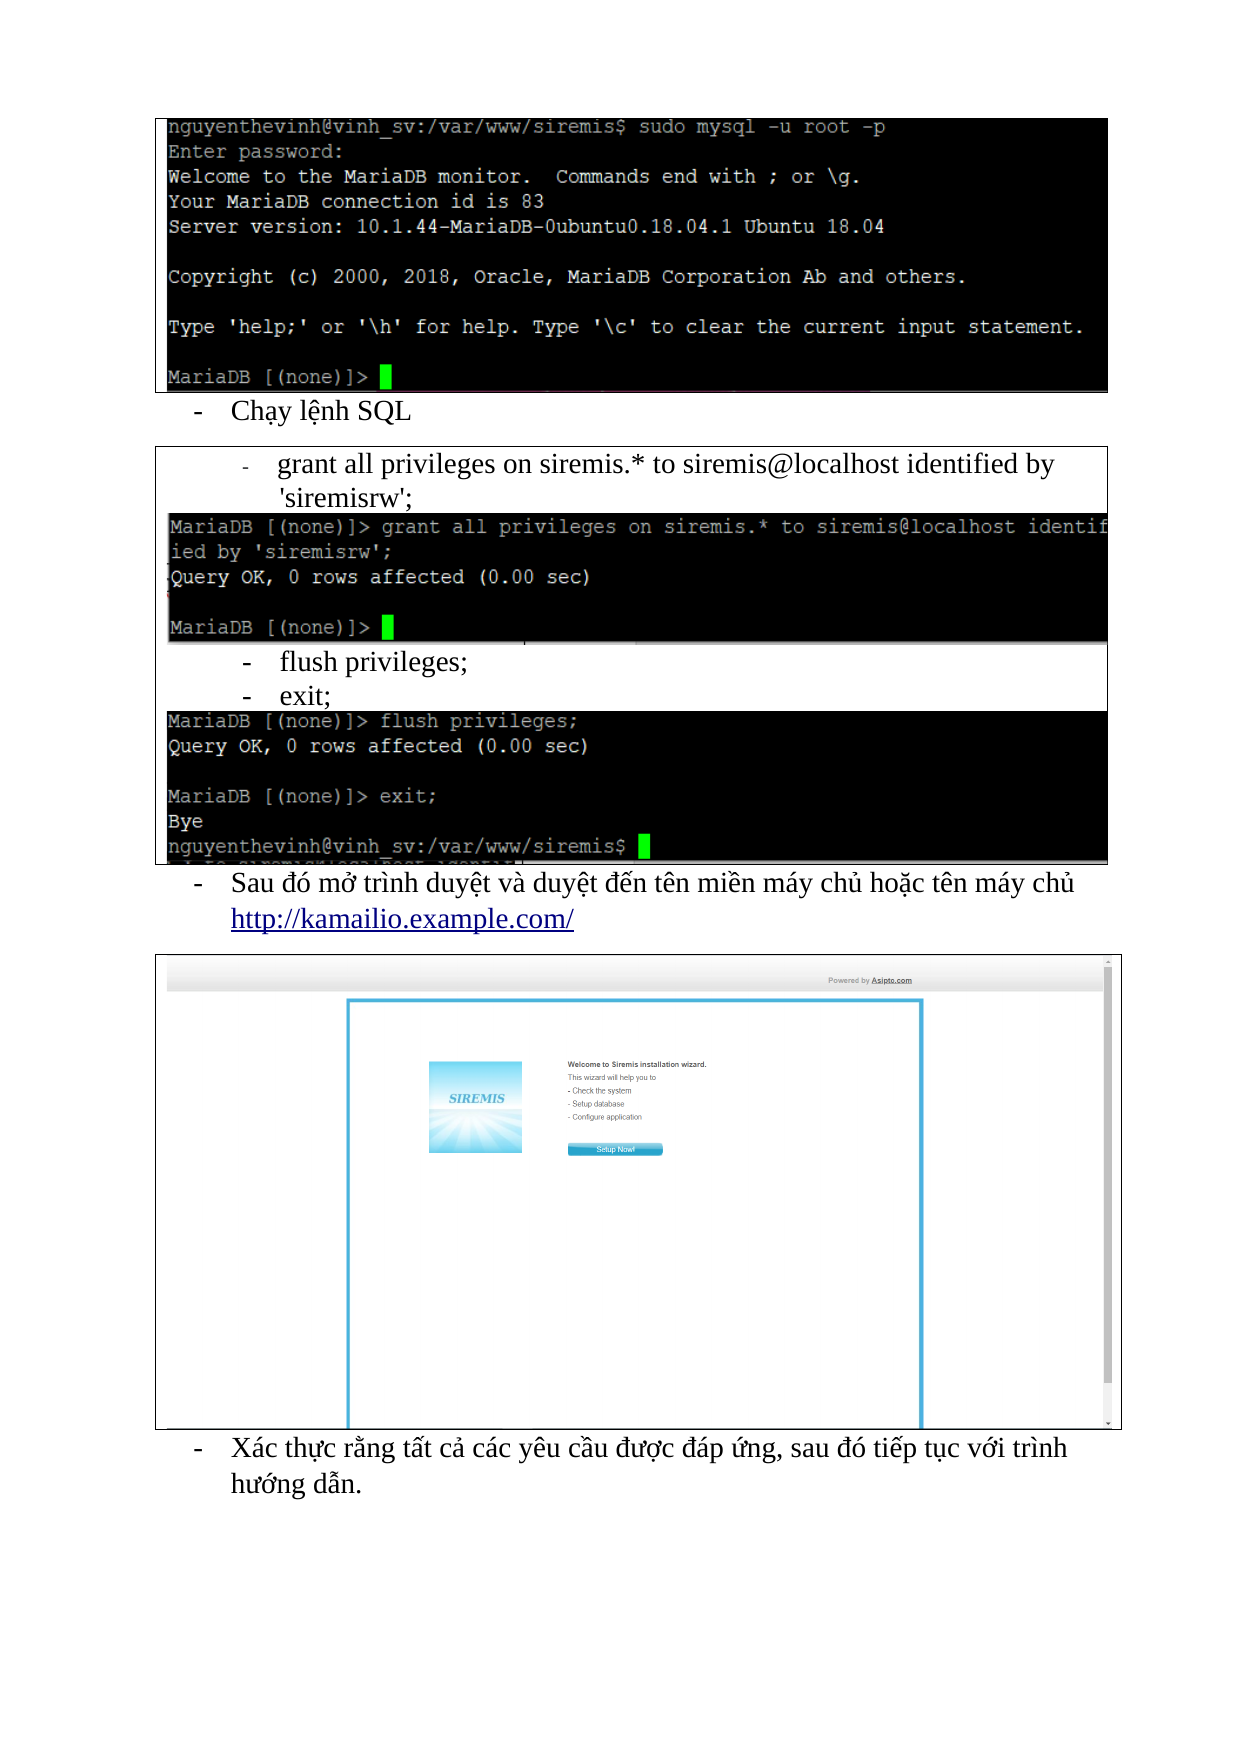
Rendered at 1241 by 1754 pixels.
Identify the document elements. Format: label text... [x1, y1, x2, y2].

list http://kamailio.example.com/ [231, 901, 1122, 934]
list Xác thực rằng tất cả các yêu cầu được đáp ứng, sau đó tiếp tục với trình hướng dẫn. [193, 1430, 1122, 1499]
picture [166, 711, 1108, 864]
table_header [1112, 955, 1121, 1429]
list Sau đó mở trình duyệt và duyệt đến tên miền máy chủ hoặc tên máy chủ [193, 865, 1122, 898]
table_header grant all privileges on siremis.* to siremis@localhost identified by 'siremisrw'; flush privileges; exit; [156, 447, 1107, 864]
picture [166, 513, 1108, 645]
picture [166, 119, 1108, 392]
picture [166, 955, 1112, 1429]
table_header [156, 955, 166, 1429]
list Chạy lệnh SQL [193, 393, 1122, 426]
